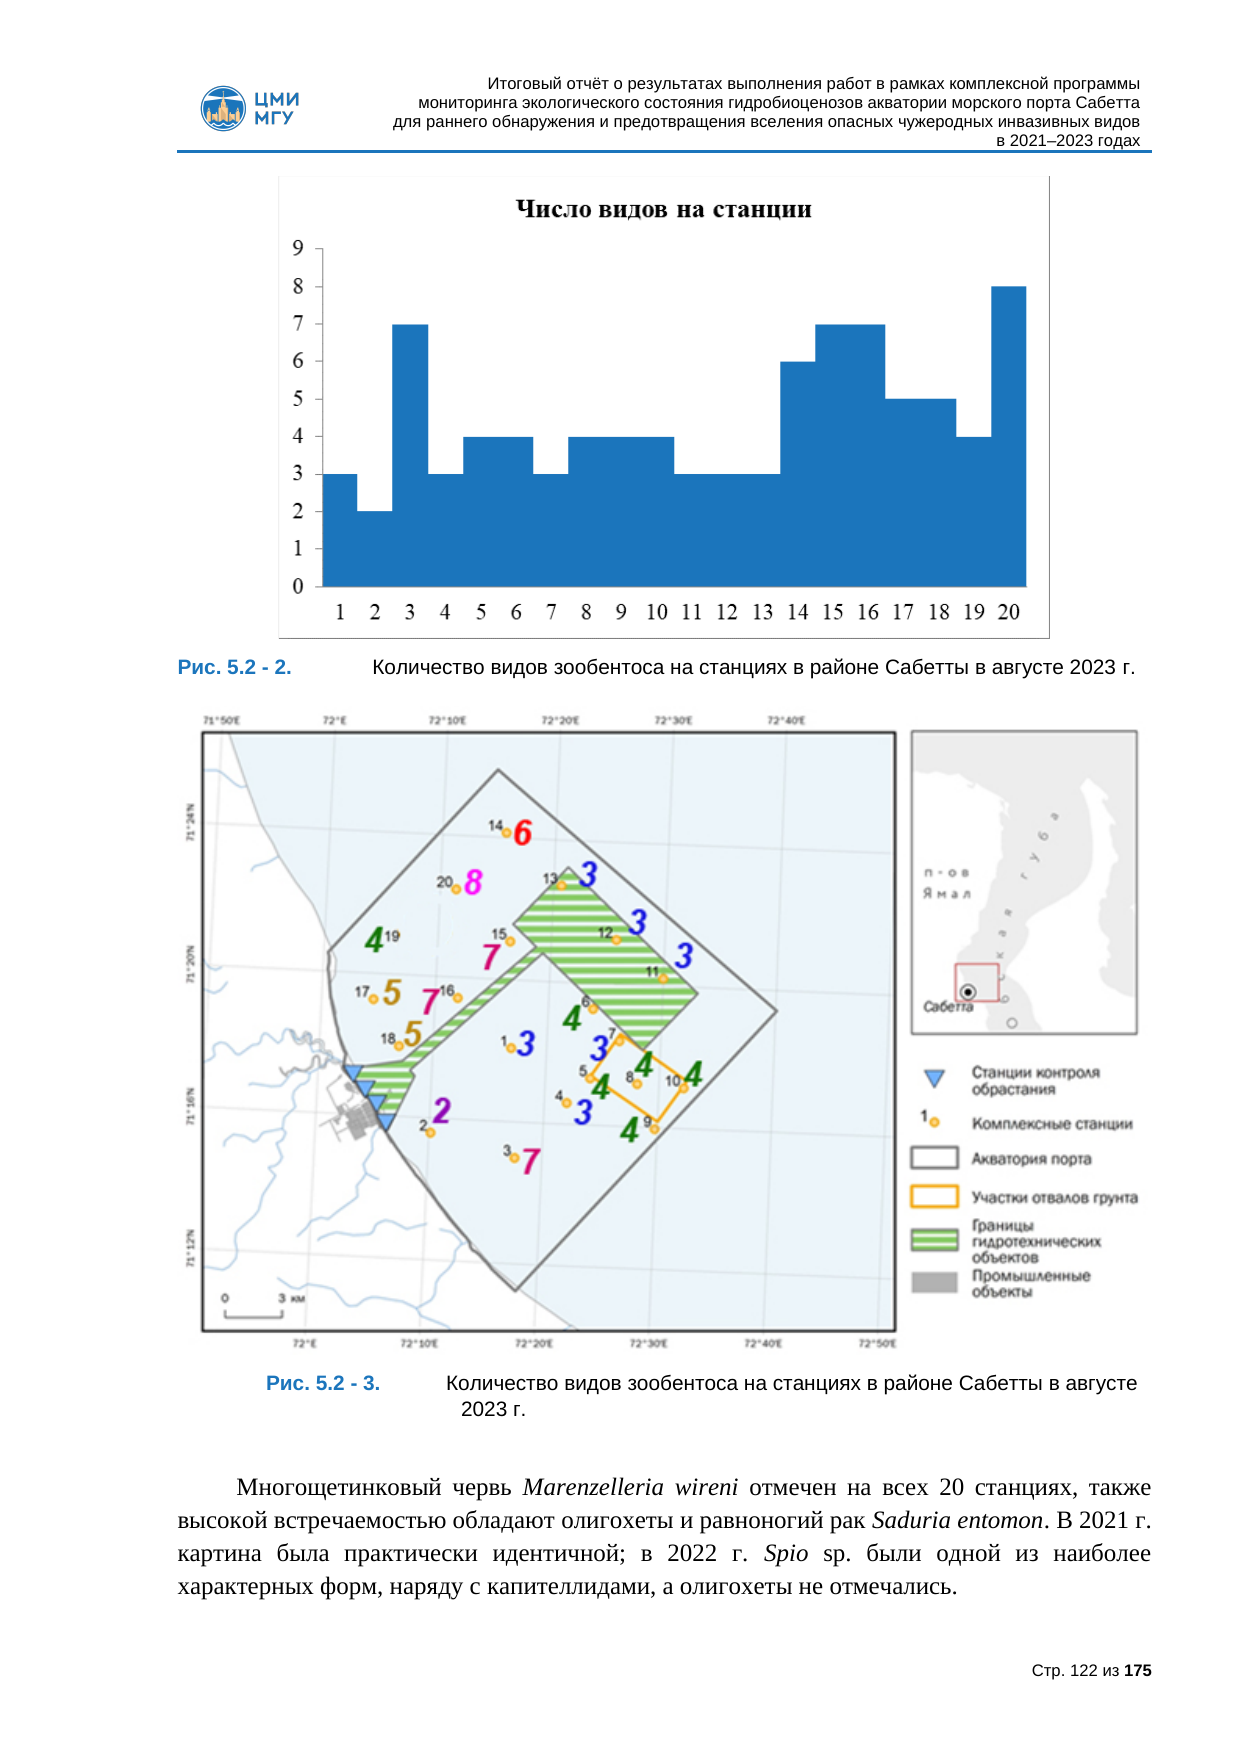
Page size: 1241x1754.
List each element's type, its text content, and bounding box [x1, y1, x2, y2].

picture [177, 706, 1152, 1355]
picture [278, 176, 1050, 639]
text Количество видов зообентоса на станциях в районе Сабетты в августе 2023 г. [177, 655, 1152, 679]
text Количество видов зообентоса на станциях в районе Сабетты в августе 2023 г. [266, 1371, 1152, 1421]
picture [188, 73, 311, 144]
text Многощетинковый червь Marenzelleria wireni отмечен на всех 20 станциях, также высокой встречаемостью обладают олигохеты и равноногий рак Saduria entomon. В 2021 г. картина была практически идентичной; в 2022 г. Spio sp. были одной из наиболее характерных форм, наряду с капителлидами, а олигохеты не отмечались. [177, 1472, 1152, 1600]
